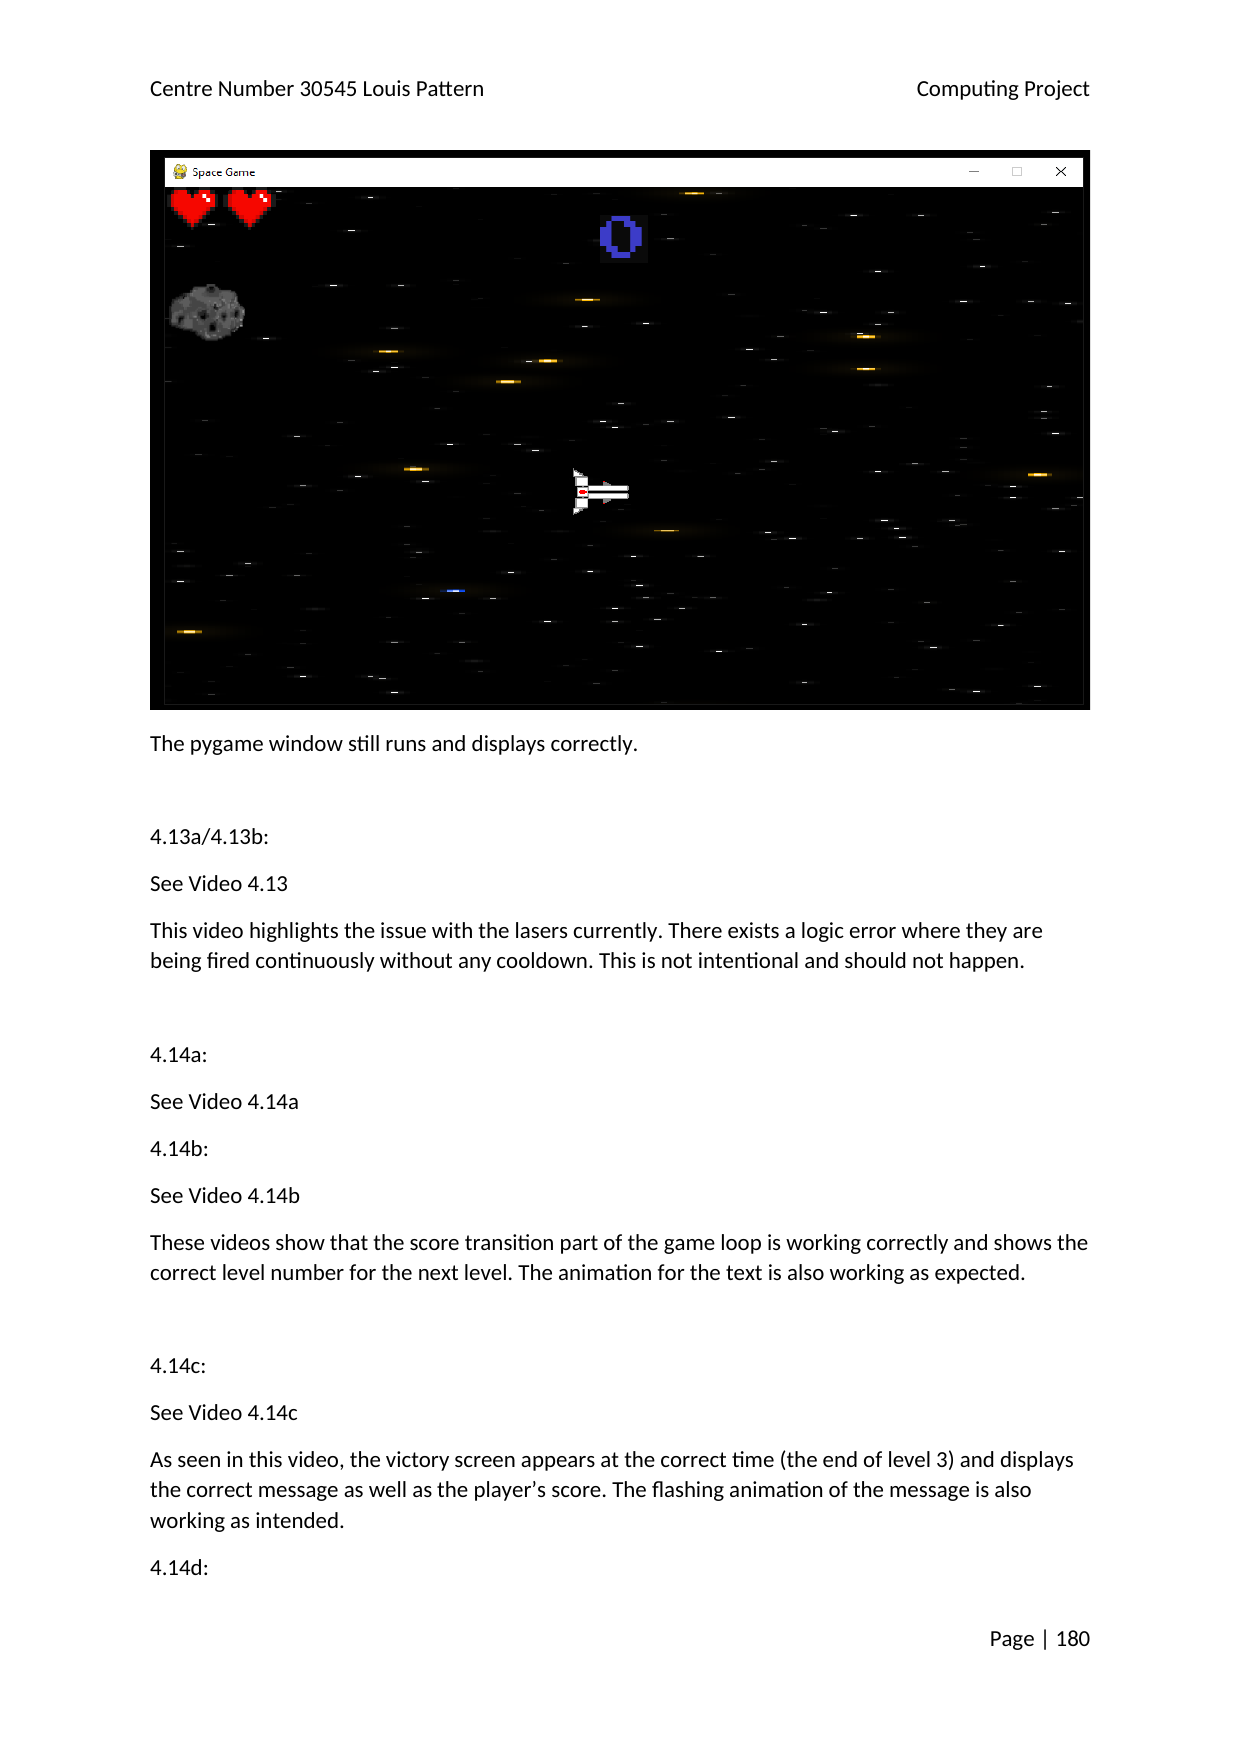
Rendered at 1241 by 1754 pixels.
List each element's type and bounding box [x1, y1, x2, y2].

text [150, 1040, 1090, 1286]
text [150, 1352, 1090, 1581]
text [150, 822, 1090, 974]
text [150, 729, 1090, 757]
picture [150, 150, 1091, 710]
